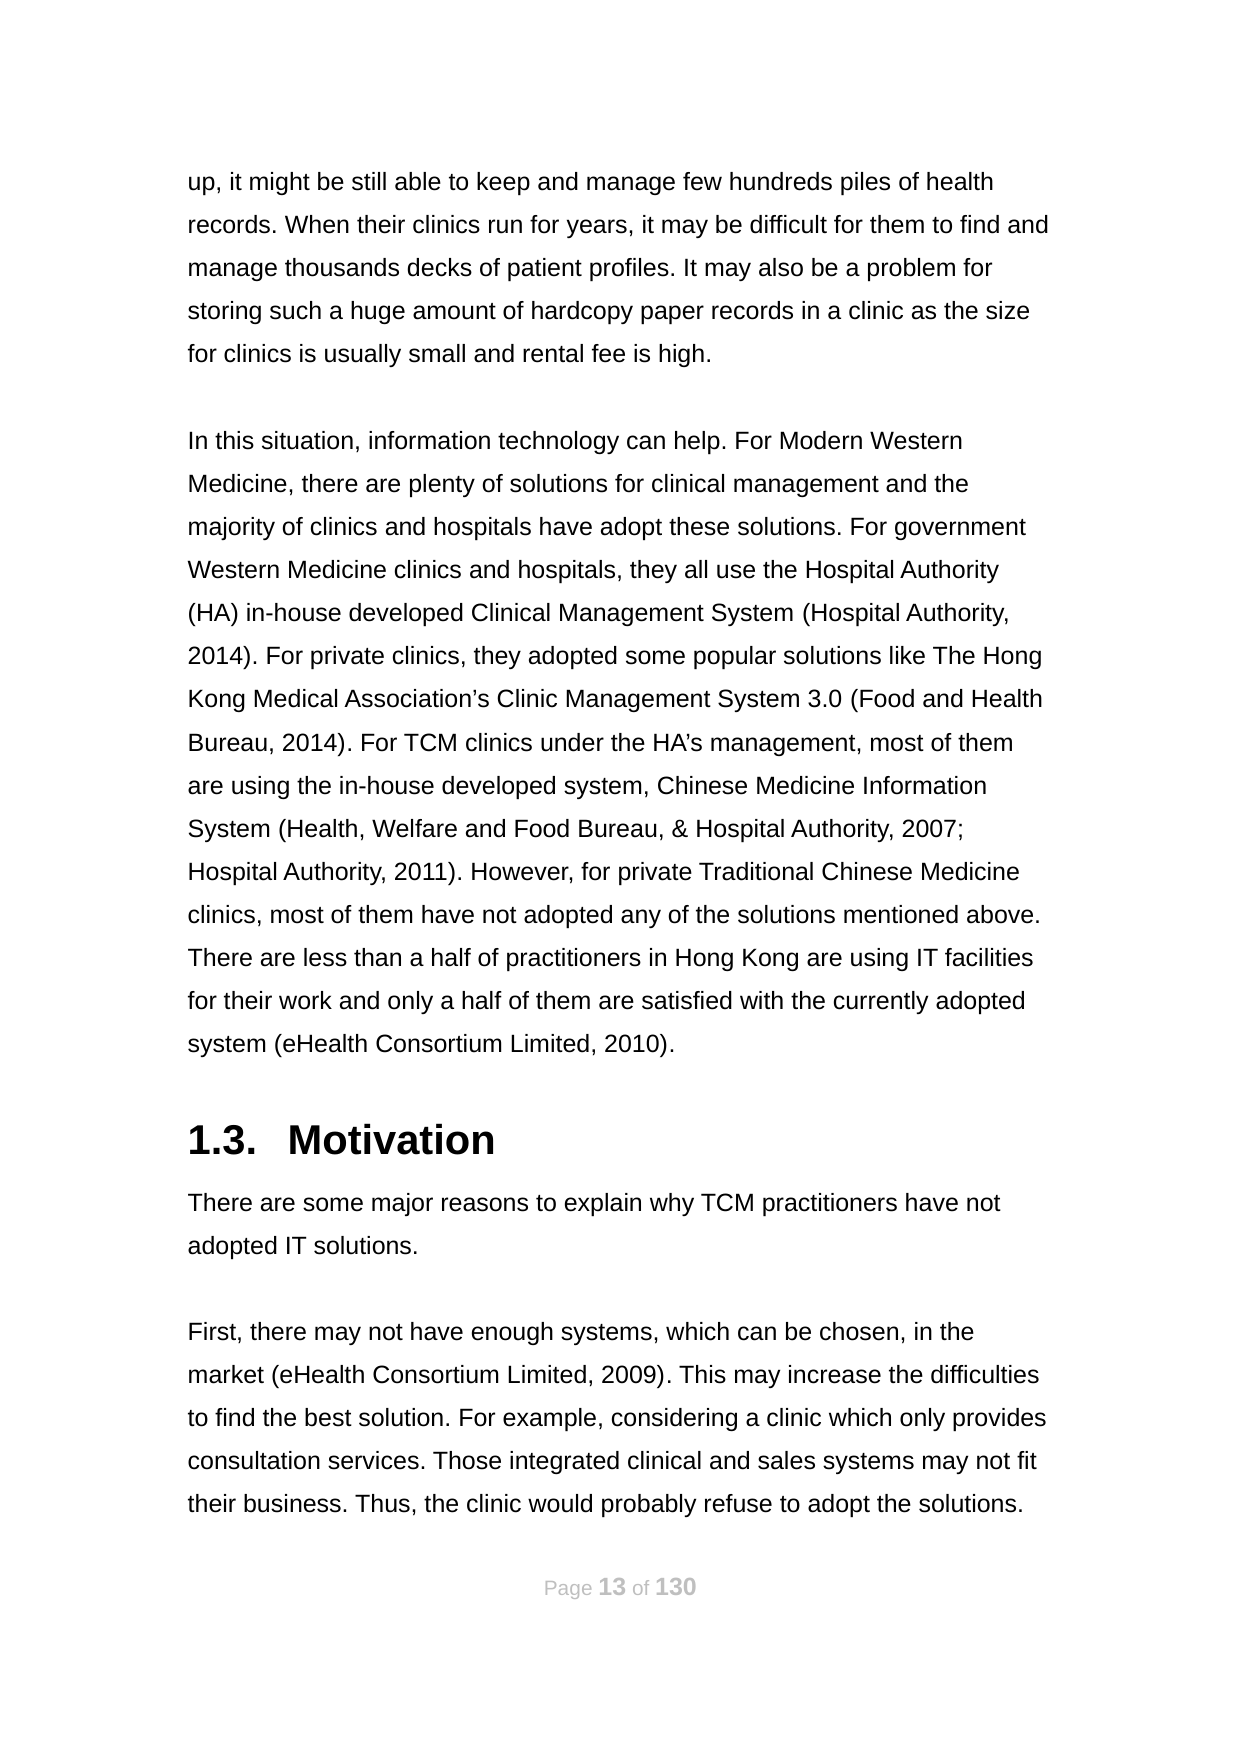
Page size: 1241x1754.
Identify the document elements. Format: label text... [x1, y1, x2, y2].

text First, there may not have enough systems, which can be chosen, in the market . This may increase the difficulties to find the best solution. For example, considering a clinic which only provides consultation services. Those integrated clinical and sales systems may not fit their business. Thus, the clinic would probably refuse to adopt the solutions. [187, 1317, 1053, 1518]
text There are some major reasons to explain why TCM practitioners have not adopted IT solutions. [187, 1188, 1053, 1259]
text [187, 167, 1053, 368]
text In this situation, information technology can help. For Modern Western Medicine, there are plenty of solutions for clinical management and the majority of clinics and hospitals have adopt these solutions. For government Western Medicine clinics and hospitals, they all use the Hospital Authority (HA) in-house developed Clinical Management System . For private clinics, they adopted some popular solutions like The Hong Kong Medical Association’s Clinic Management System 3.0 . For TCM clinics under the HA’s management, most of them are using the in-house developed system, Chinese Medicine Information System . However, for private Traditional Chinese Medicine clinics, most of them have not adopted any of the solutions mentioned above. There are less than a half of practitioners in Hong Kong are using IT facilities for their work and only a half of them are satisfied with the currently adopted system . [187, 426, 1053, 1058]
subtitle Motivation [187, 1116, 1053, 1164]
